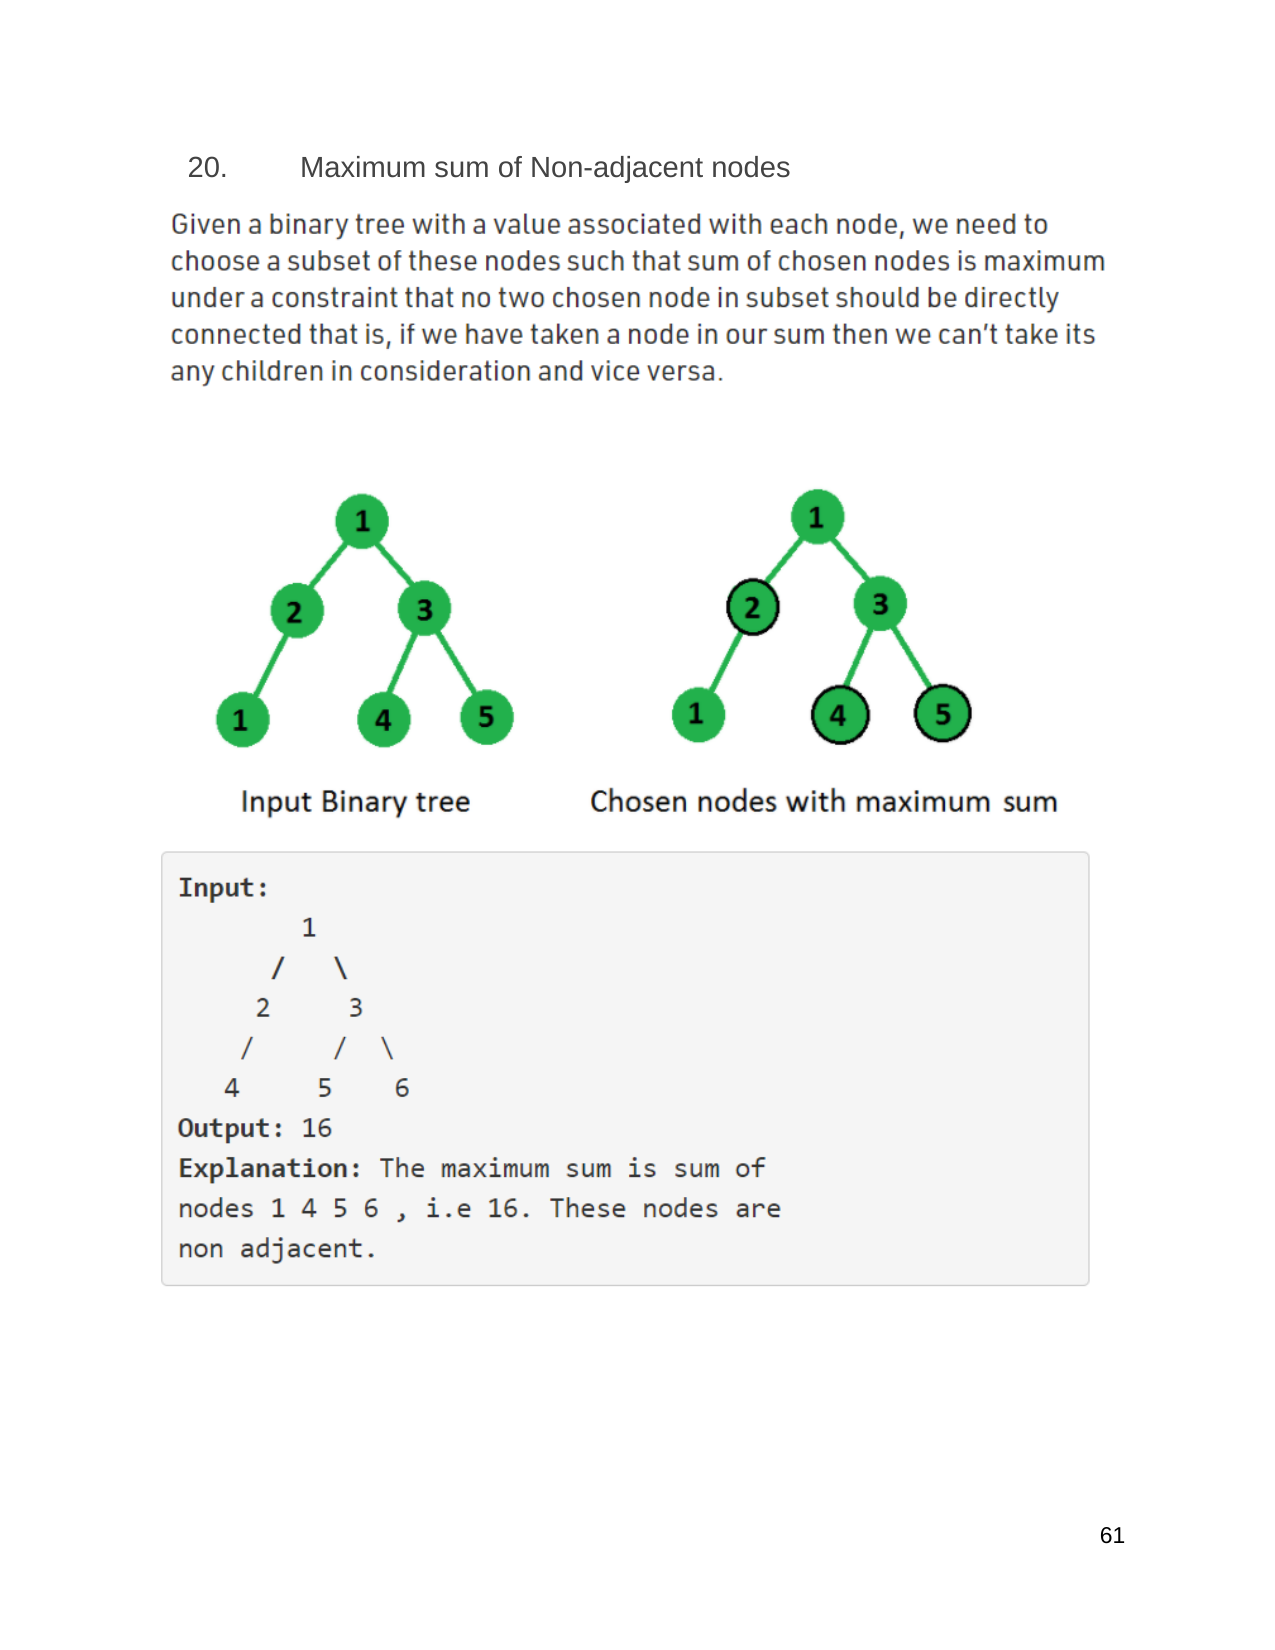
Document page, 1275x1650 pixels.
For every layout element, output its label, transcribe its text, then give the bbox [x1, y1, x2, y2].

subtitle Maximum sum of Non-adjacent nodes [187, 150, 1125, 183]
picture [150, 839, 1105, 1300]
picture [150, 196, 1125, 836]
